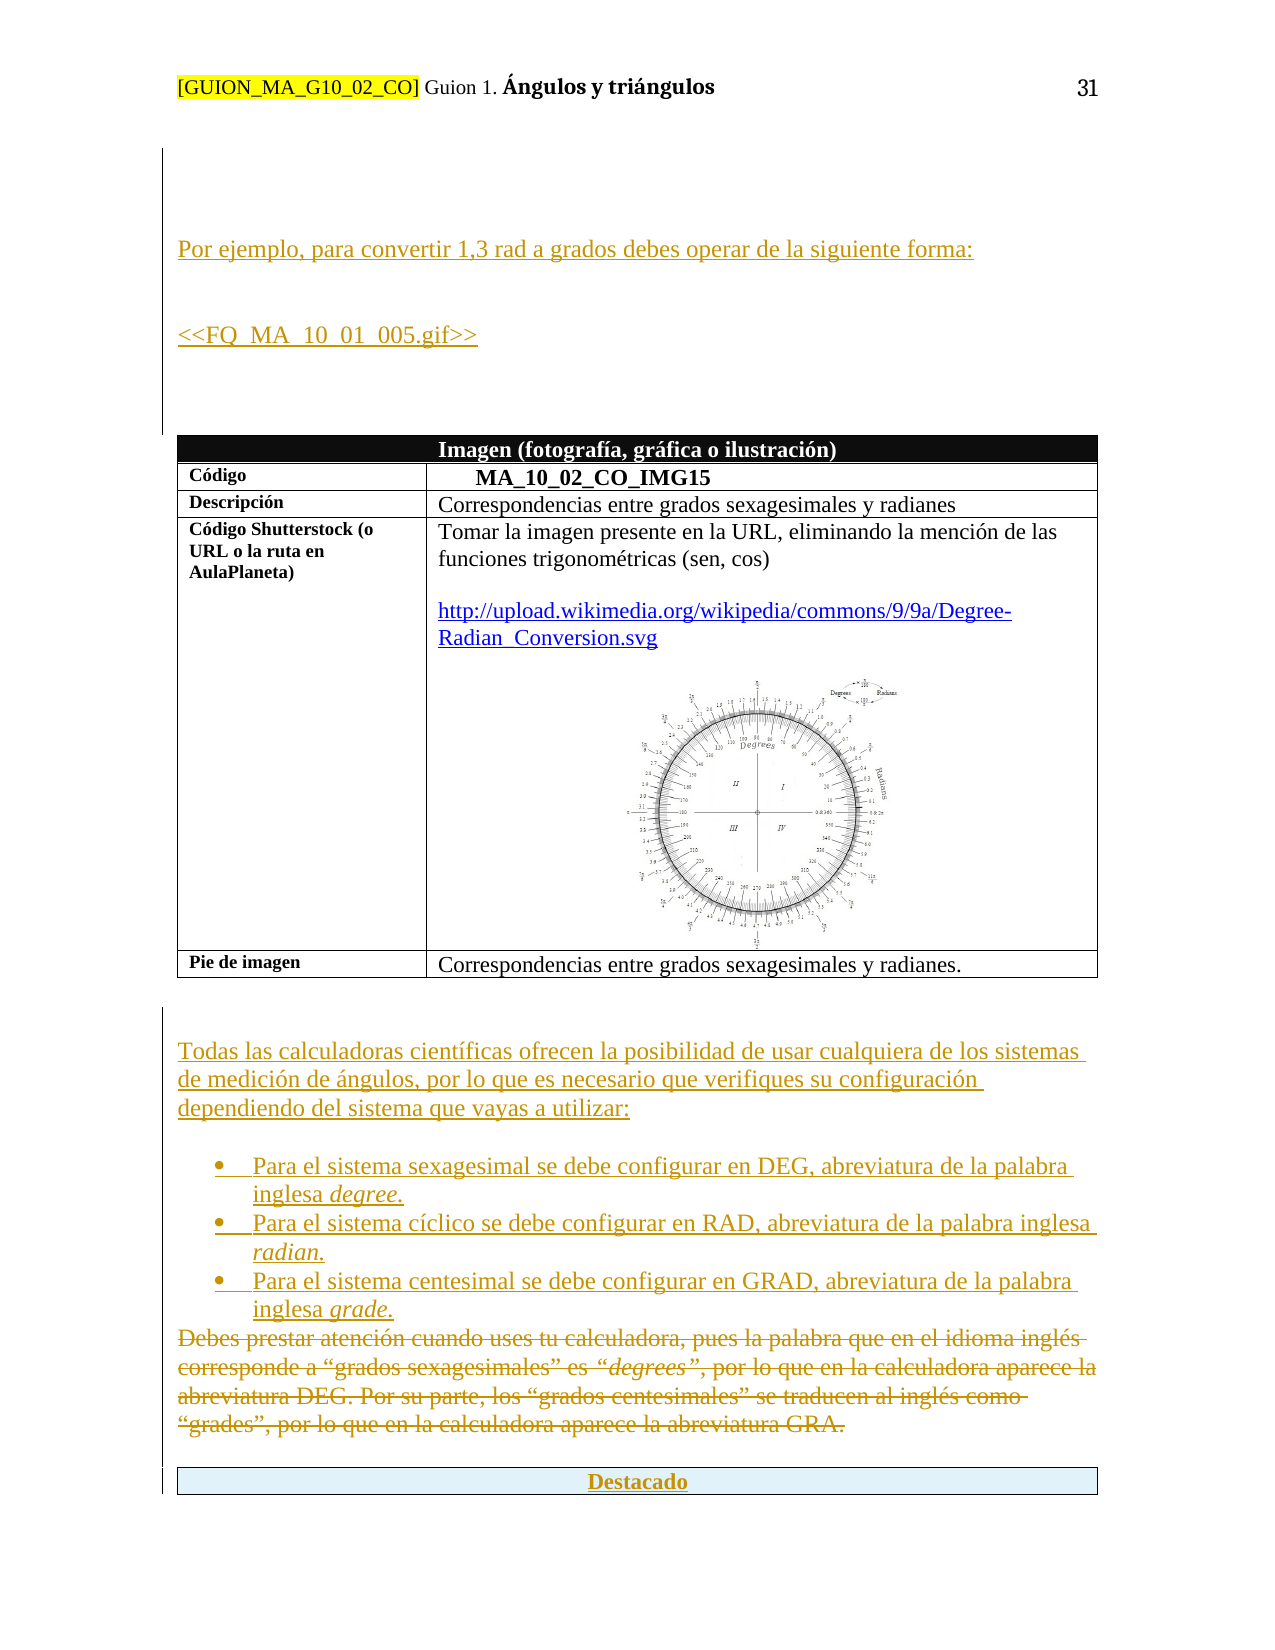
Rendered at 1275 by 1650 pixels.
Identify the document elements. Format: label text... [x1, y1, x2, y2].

table_header Imagen (fotografía, gráfica o ilustración) [178, 436, 1097, 462]
table_cell Pie de imagen [178, 951, 426, 977]
table_cell MA_10_02_CO_IMG15 [427, 464, 1097, 490]
picture [625, 676, 899, 950]
table_cell Tomar la imagen presente en la URL, eliminando la mención de las funciones trigonométricas (sen, cos) http://upload.wikimedia.org/wikipedia/commons/9/9a/Degree-Radian_Conversion.svg [427, 518, 1097, 950]
table_cell Descripción [178, 491, 426, 517]
table_cell Correspondencias entre grados sexagesimales y radianes [427, 491, 1097, 517]
table_cell Correspondencias entre grados sexagesimales y radianes. [427, 951, 1097, 977]
table_cell Código Shutterstock (o URL o la ruta en AulaPlaneta) [178, 518, 426, 950]
table_cell Código [178, 464, 426, 490]
